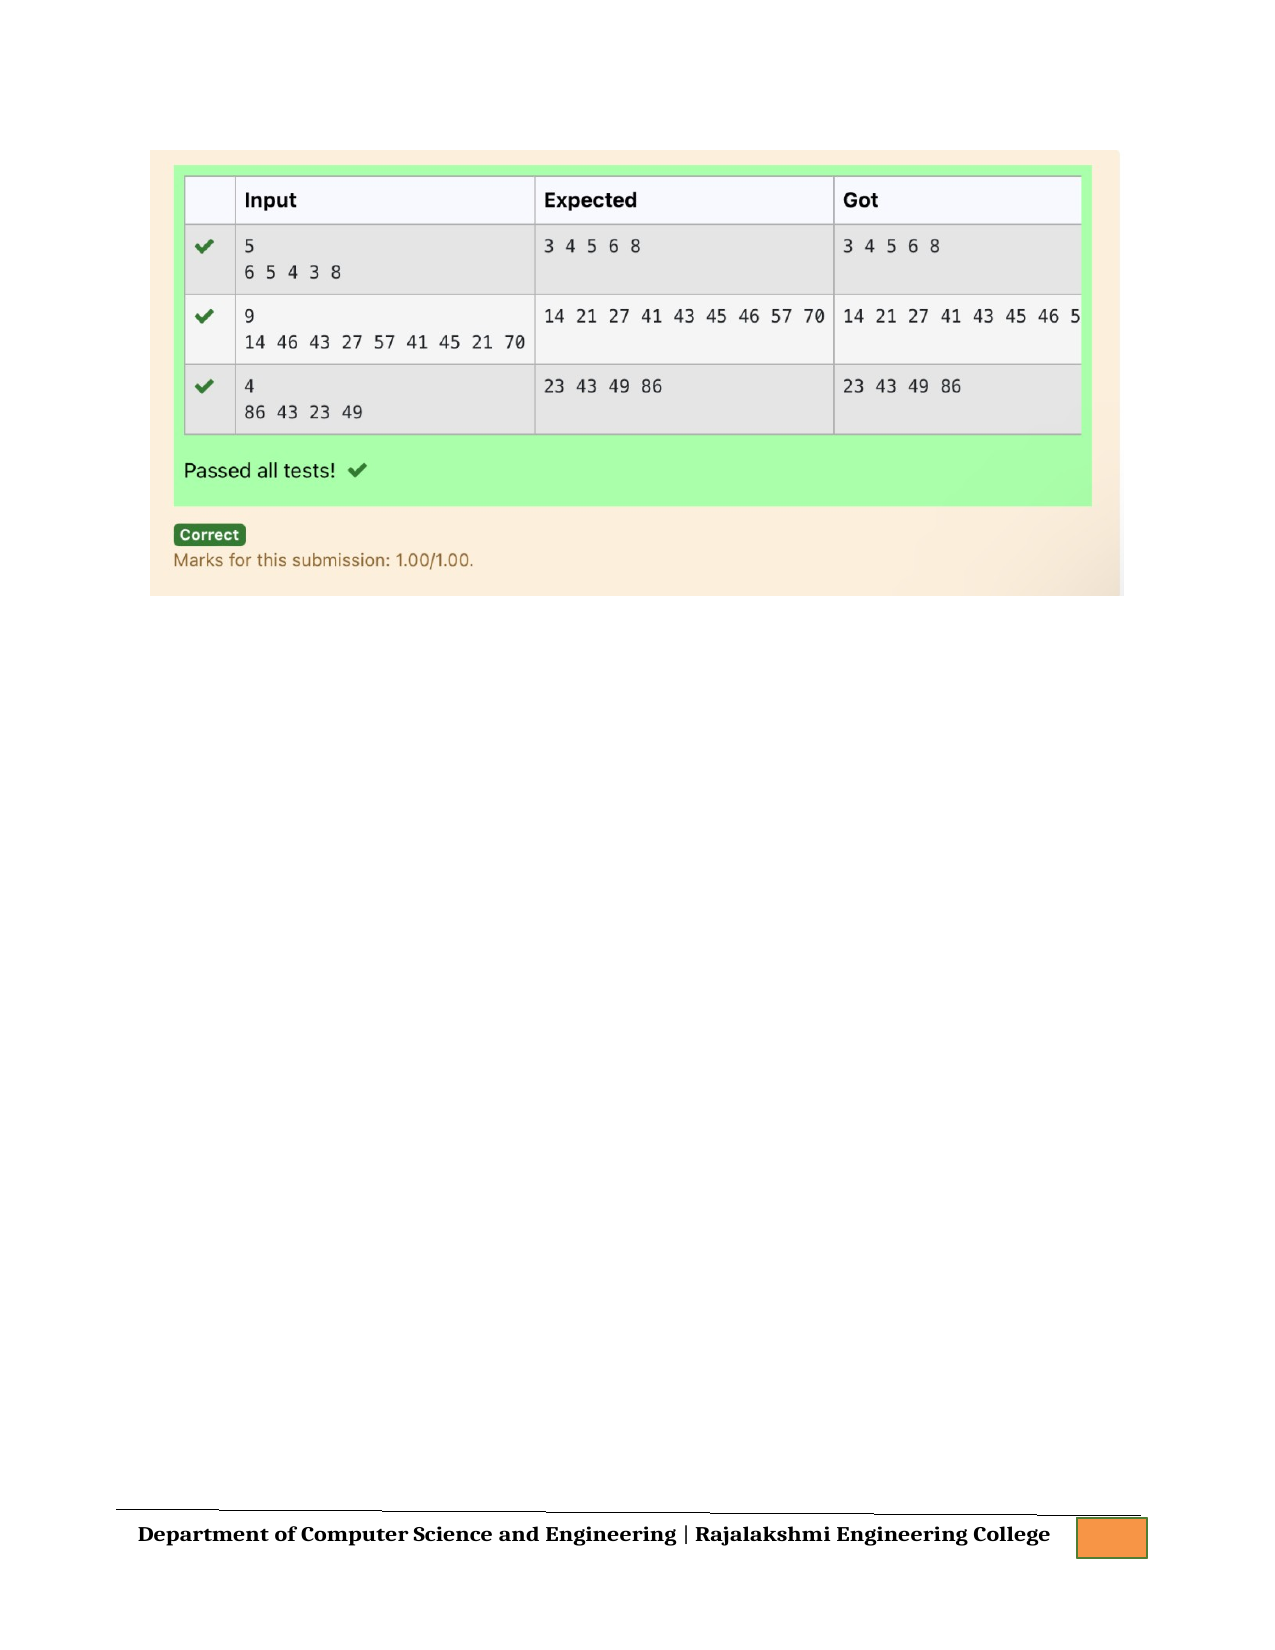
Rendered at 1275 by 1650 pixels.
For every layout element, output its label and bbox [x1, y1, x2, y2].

picture [150, 150, 1124, 596]
